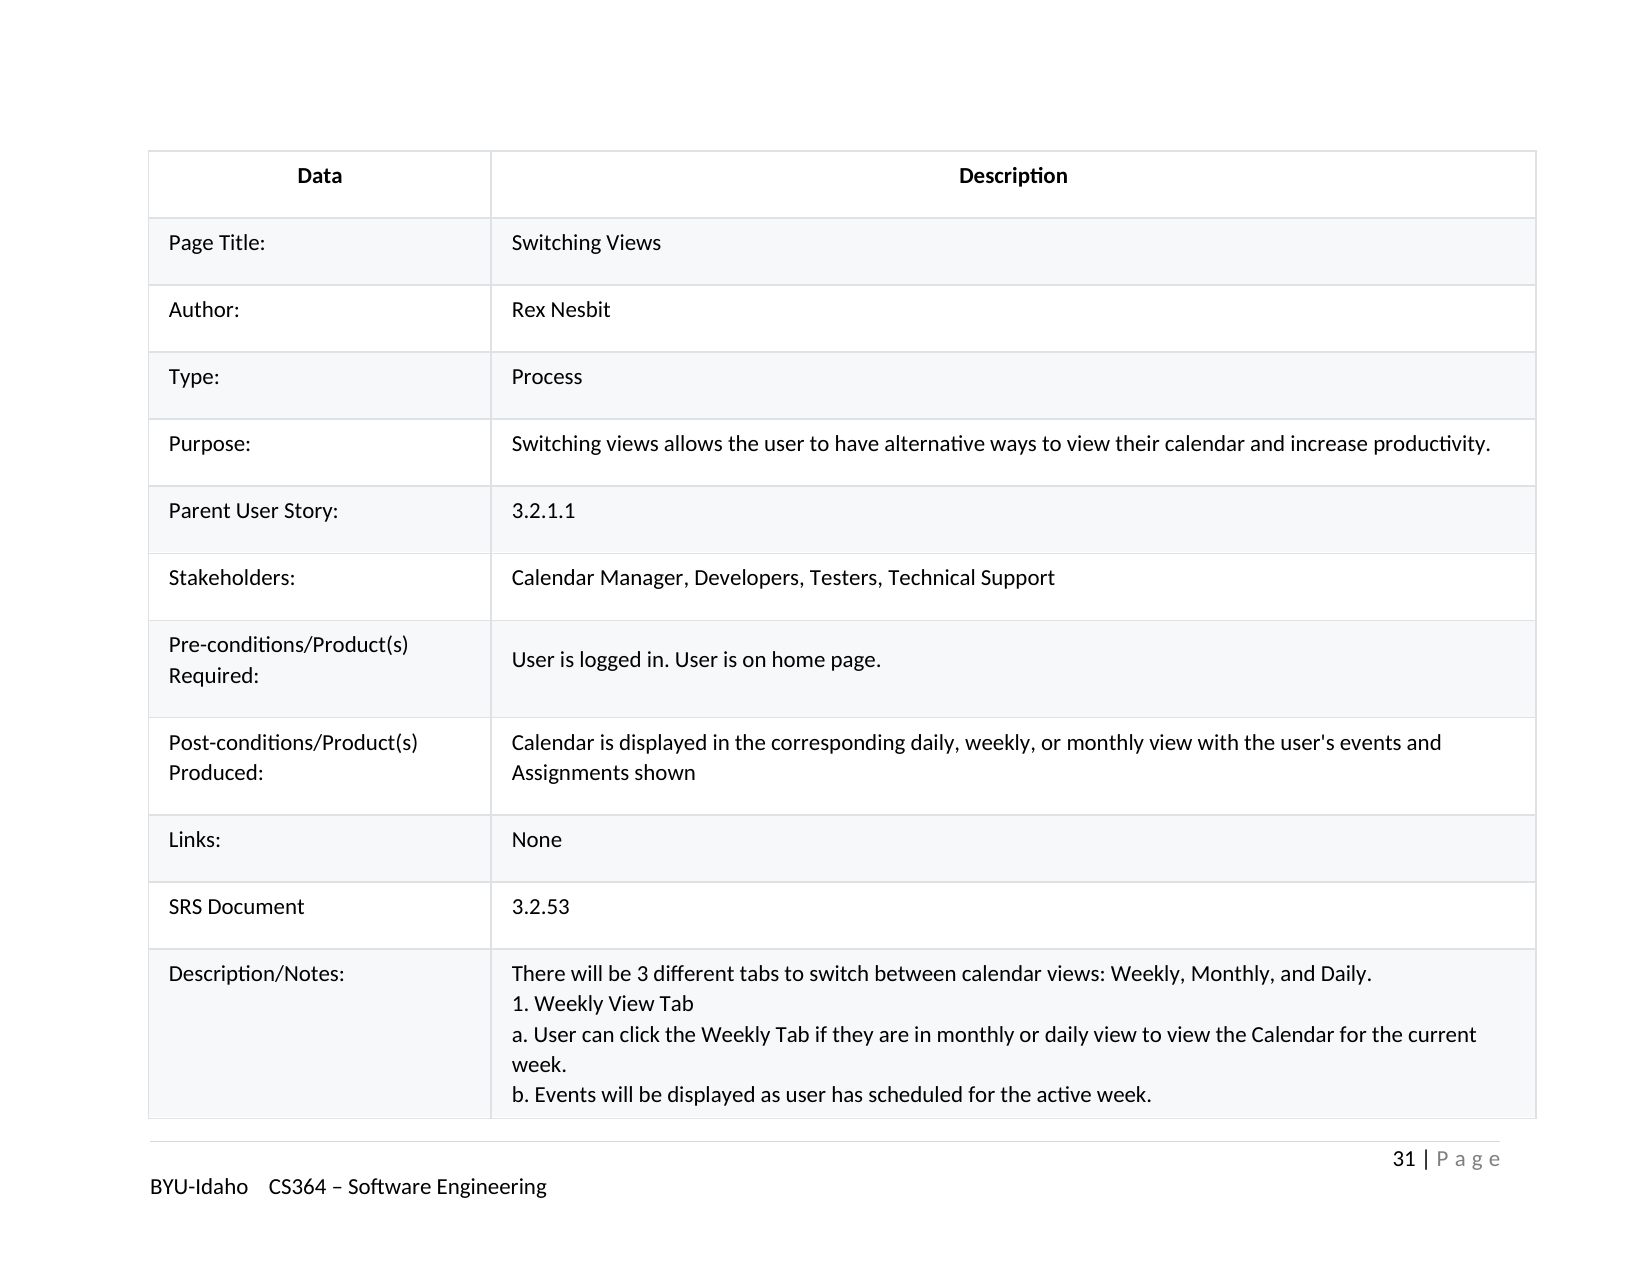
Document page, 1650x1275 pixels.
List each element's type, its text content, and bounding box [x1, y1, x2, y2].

table_header Data [149, 152, 490, 217]
table_cell Calendar Manager, Developers, Testers, Technical Support [492, 554, 1535, 619]
table_cell 3.2.1.1 [492, 487, 1535, 552]
table_cell Process [492, 353, 1535, 418]
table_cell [492, 950, 1535, 1117]
table_cell Parent User Story: [149, 487, 490, 552]
table_cell Calendar is displayed in the corresponding daily, weekly, or monthly view with the user's events and Assignments shown [492, 718, 1535, 814]
table_cell Links: [149, 816, 490, 881]
table_cell Description/Notes: [149, 950, 490, 1117]
table_cell None [492, 816, 1535, 881]
table_cell SRS Document [149, 883, 490, 948]
table_cell Type: [149, 353, 490, 418]
table_cell User is logged in. User is on home page. [492, 621, 1535, 717]
table_cell Switching Views [492, 219, 1535, 284]
table_cell Purpose: [149, 420, 490, 485]
table_cell Author: [149, 286, 490, 351]
table_cell Pre-conditions/Product(s) Required: [149, 621, 490, 717]
table_cell Rex Nesbit [492, 286, 1535, 351]
table_header Description [492, 152, 1535, 217]
table_cell 3.2.53 [492, 883, 1535, 948]
table_cell Post-conditions/Product(s) Produced: [149, 718, 490, 814]
table_cell Switching views allows the user to have alternative ways to view their calendar and increase productivity. [492, 420, 1535, 485]
table_cell Stakeholders: [149, 554, 490, 619]
table_cell Page Title: [149, 219, 490, 284]
